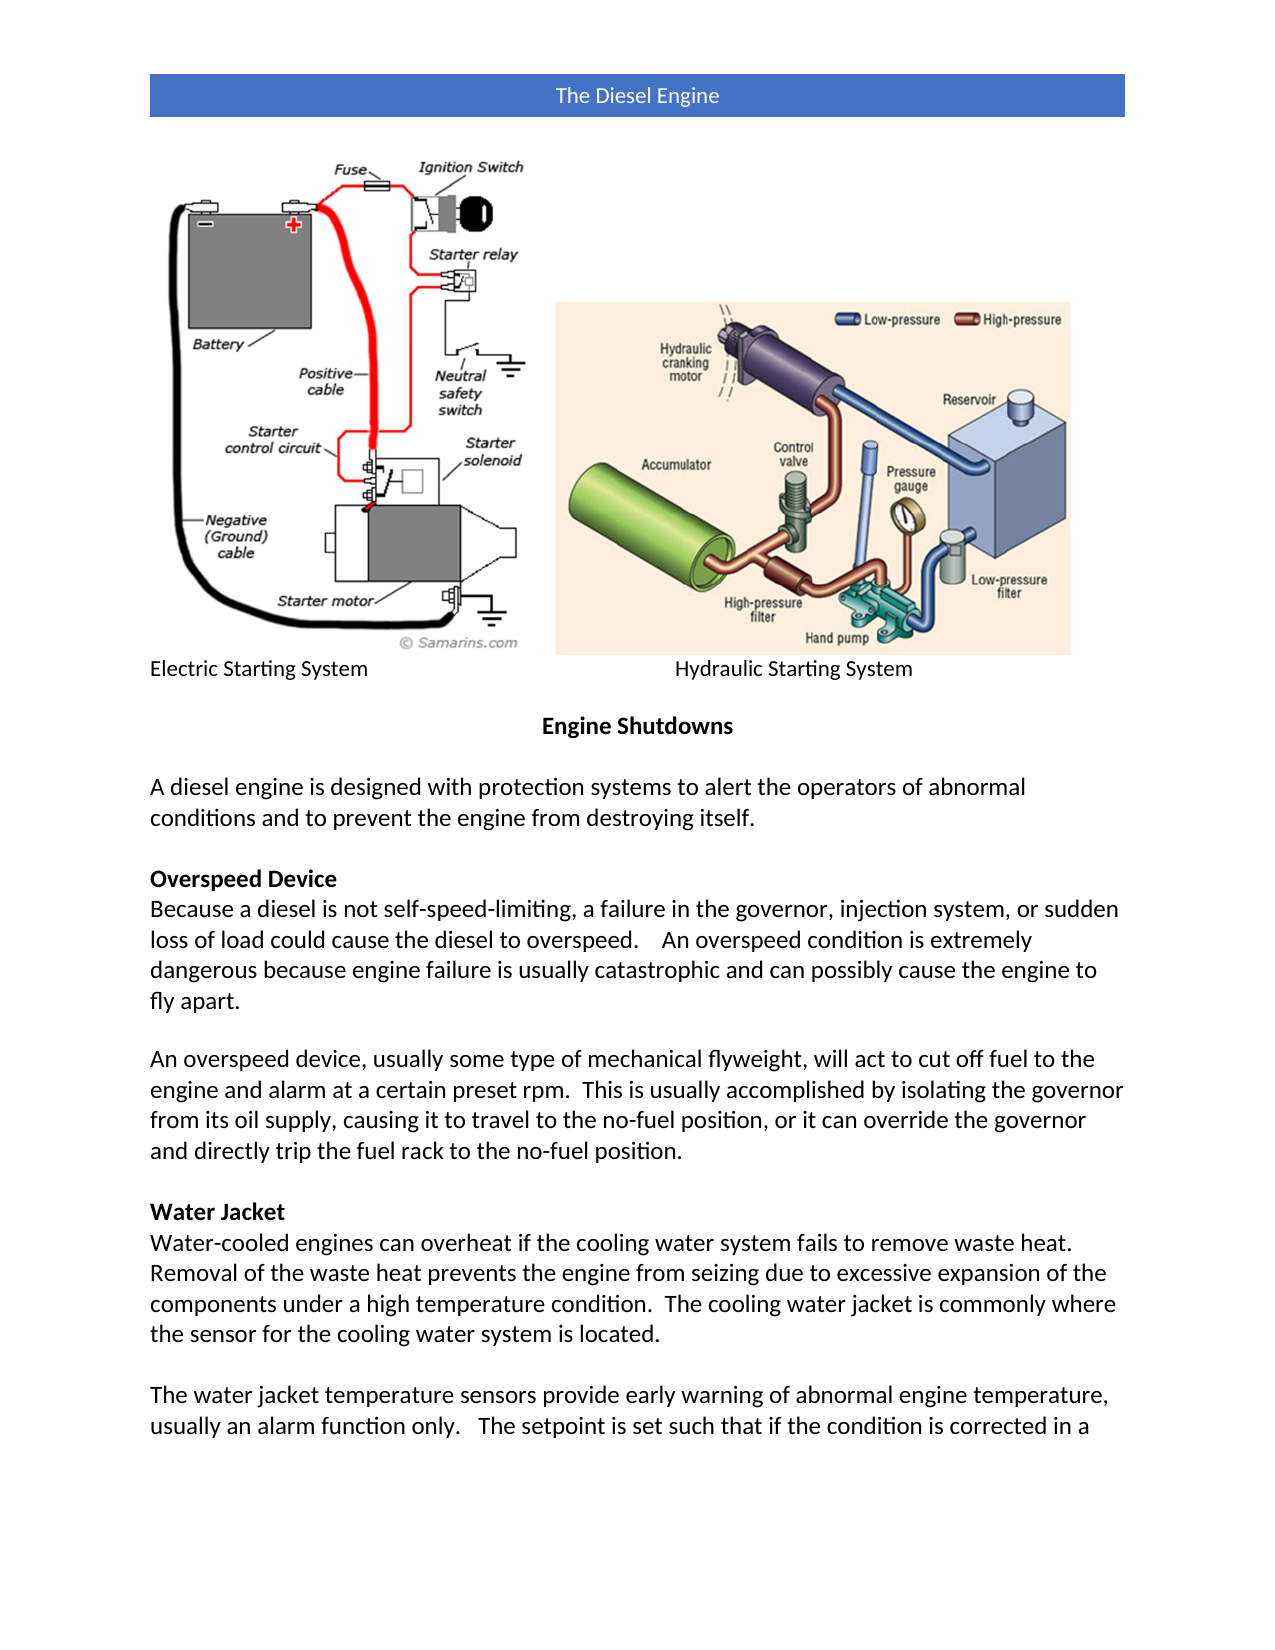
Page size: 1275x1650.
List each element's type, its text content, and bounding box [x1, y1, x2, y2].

text Overspeed Device [150, 863, 1125, 893]
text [150, 1379, 1125, 1440]
picture [150, 150, 529, 655]
text Electric Starting System Hydraulic Starting System [150, 654, 1125, 682]
text Engine Shutdowns [150, 710, 1125, 741]
text Water-cooled engines can overheat if the cooling water system fails to remove waste heat. Removal of the waste heat prevents the engine from seizing due to excessive expansion of the components under a high temperature condition. The cooling water jacket is commonly where the sensor for the cooling water system is located. [150, 1227, 1125, 1349]
text Water Jacket [150, 1196, 1125, 1227]
text A diesel engine is designed with protection systems to alert the operators of abnormal conditions and to prevent the engine from destroying itself. [150, 771, 1125, 832]
text An overspeed device, usually some type of mechanical flyweight, will act to cut off fuel to the engine and alarm at a certain preset rpm. This is usually accomplished by isolating the governor from its oil supply, causing it to travel to the no-fuel position, or it can override the governor and directly trip the fuel rack to the no-fuel position. [150, 1044, 1125, 1166]
text Because a diesel is not self-speed-limiting, a failure in the governor, injection system, or sudden loss of load could cause the diesel to overspeed. An overspeed condition is extremely dangerous because engine failure is usually catastrophic and can possibly cause the engine to fly apart. [150, 893, 1125, 1016]
picture [553, 302, 1071, 655]
